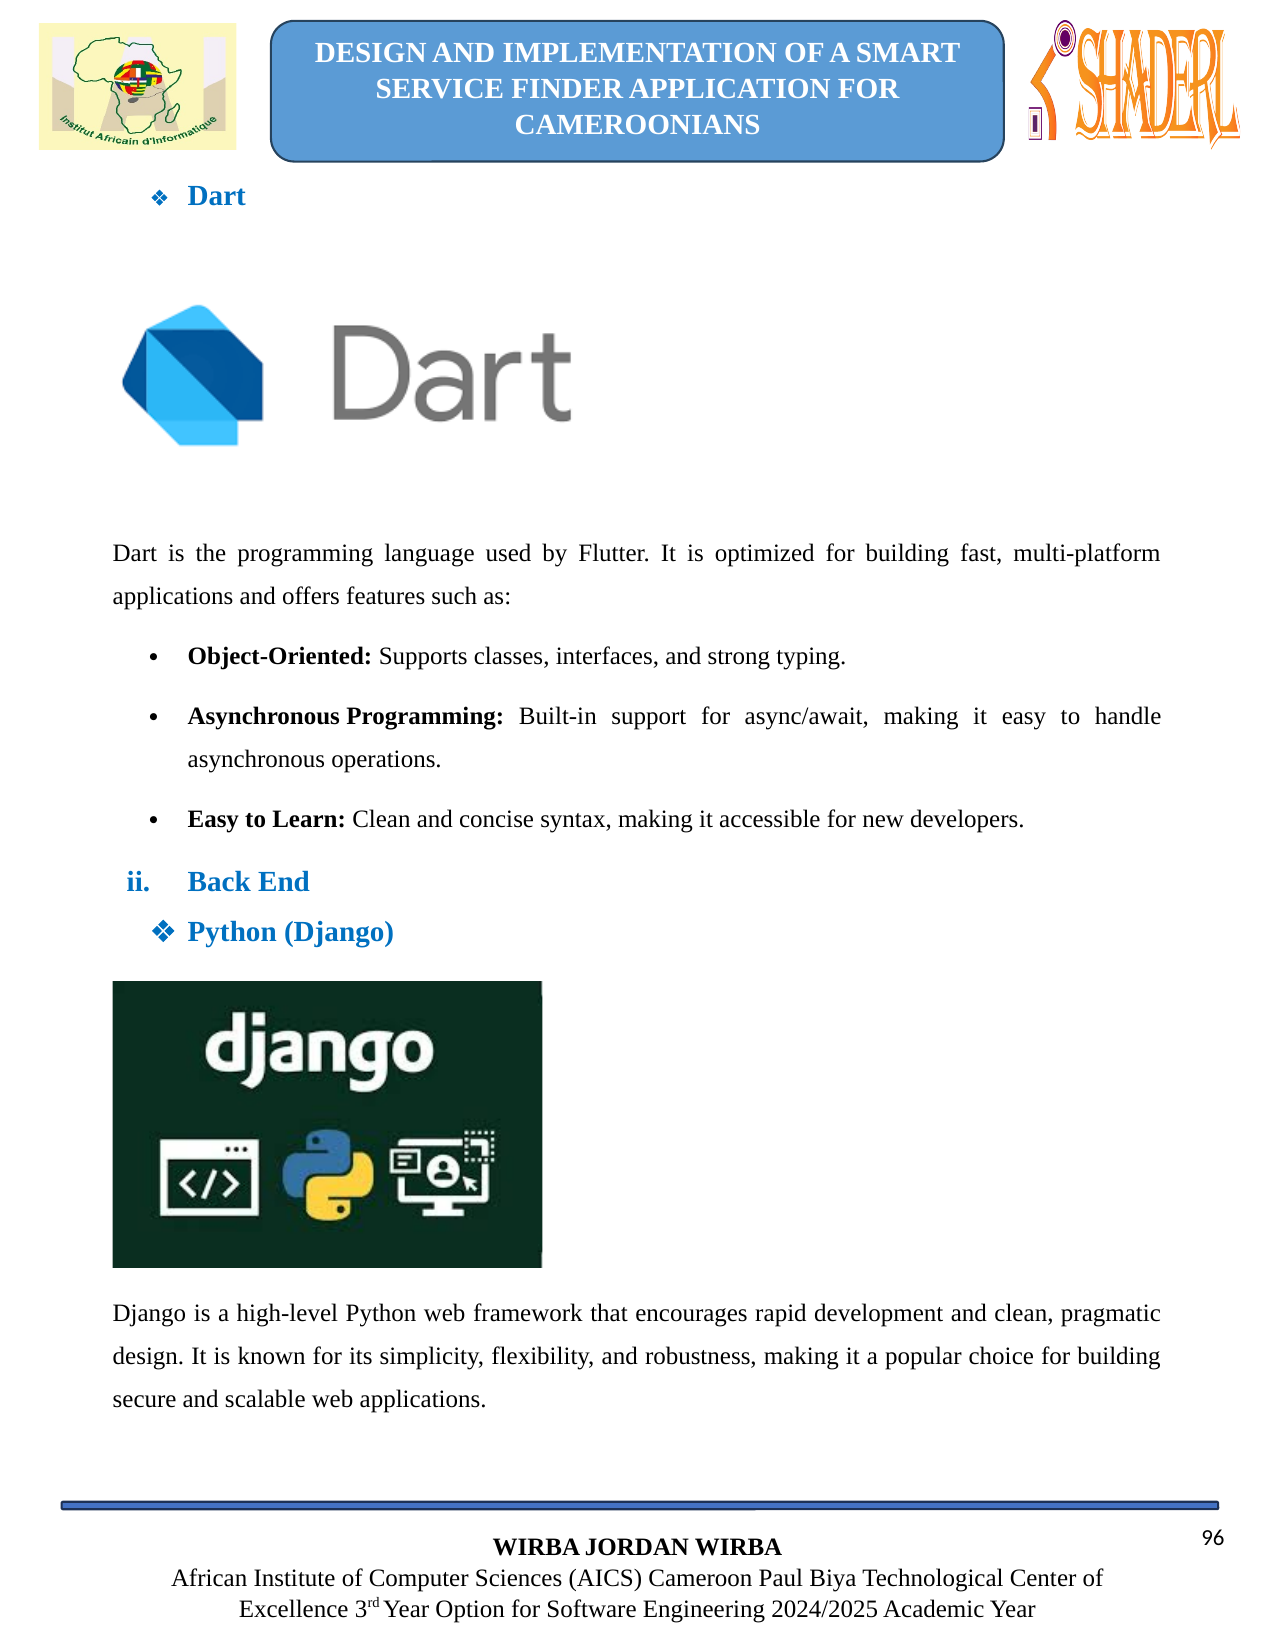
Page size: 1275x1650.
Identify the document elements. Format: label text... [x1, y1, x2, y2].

list Easy to Learn: Clean and concise syntax, making it accessible for new developers. [150, 804, 1162, 833]
list Dart [150, 178, 1162, 211]
text Dart is the programming language used by Flutter. It is optimized for building fast, multi-platform applications and offers features such as: [112, 538, 1162, 610]
list Back End [150, 864, 1162, 897]
picture [112, 244, 582, 508]
list Object-Oriented: Supports classes, interfaces, and strong typing. [150, 641, 1162, 670]
picture [112, 981, 543, 1268]
picture [38, 23, 237, 150]
picture [1028, 20, 1241, 150]
list Python (Django) [150, 914, 1162, 948]
text Django is a high-level Python web framework that encourages rapid development and clean, pragmatic design. It is known for its simplicity, flexibility, and robustness, making it a popular choice for building secure and scalable web applications. [112, 1298, 1162, 1413]
list Asynchronous Programming: Built-in support for async/await, making it easy to handle asynchronous operations. [150, 701, 1162, 773]
